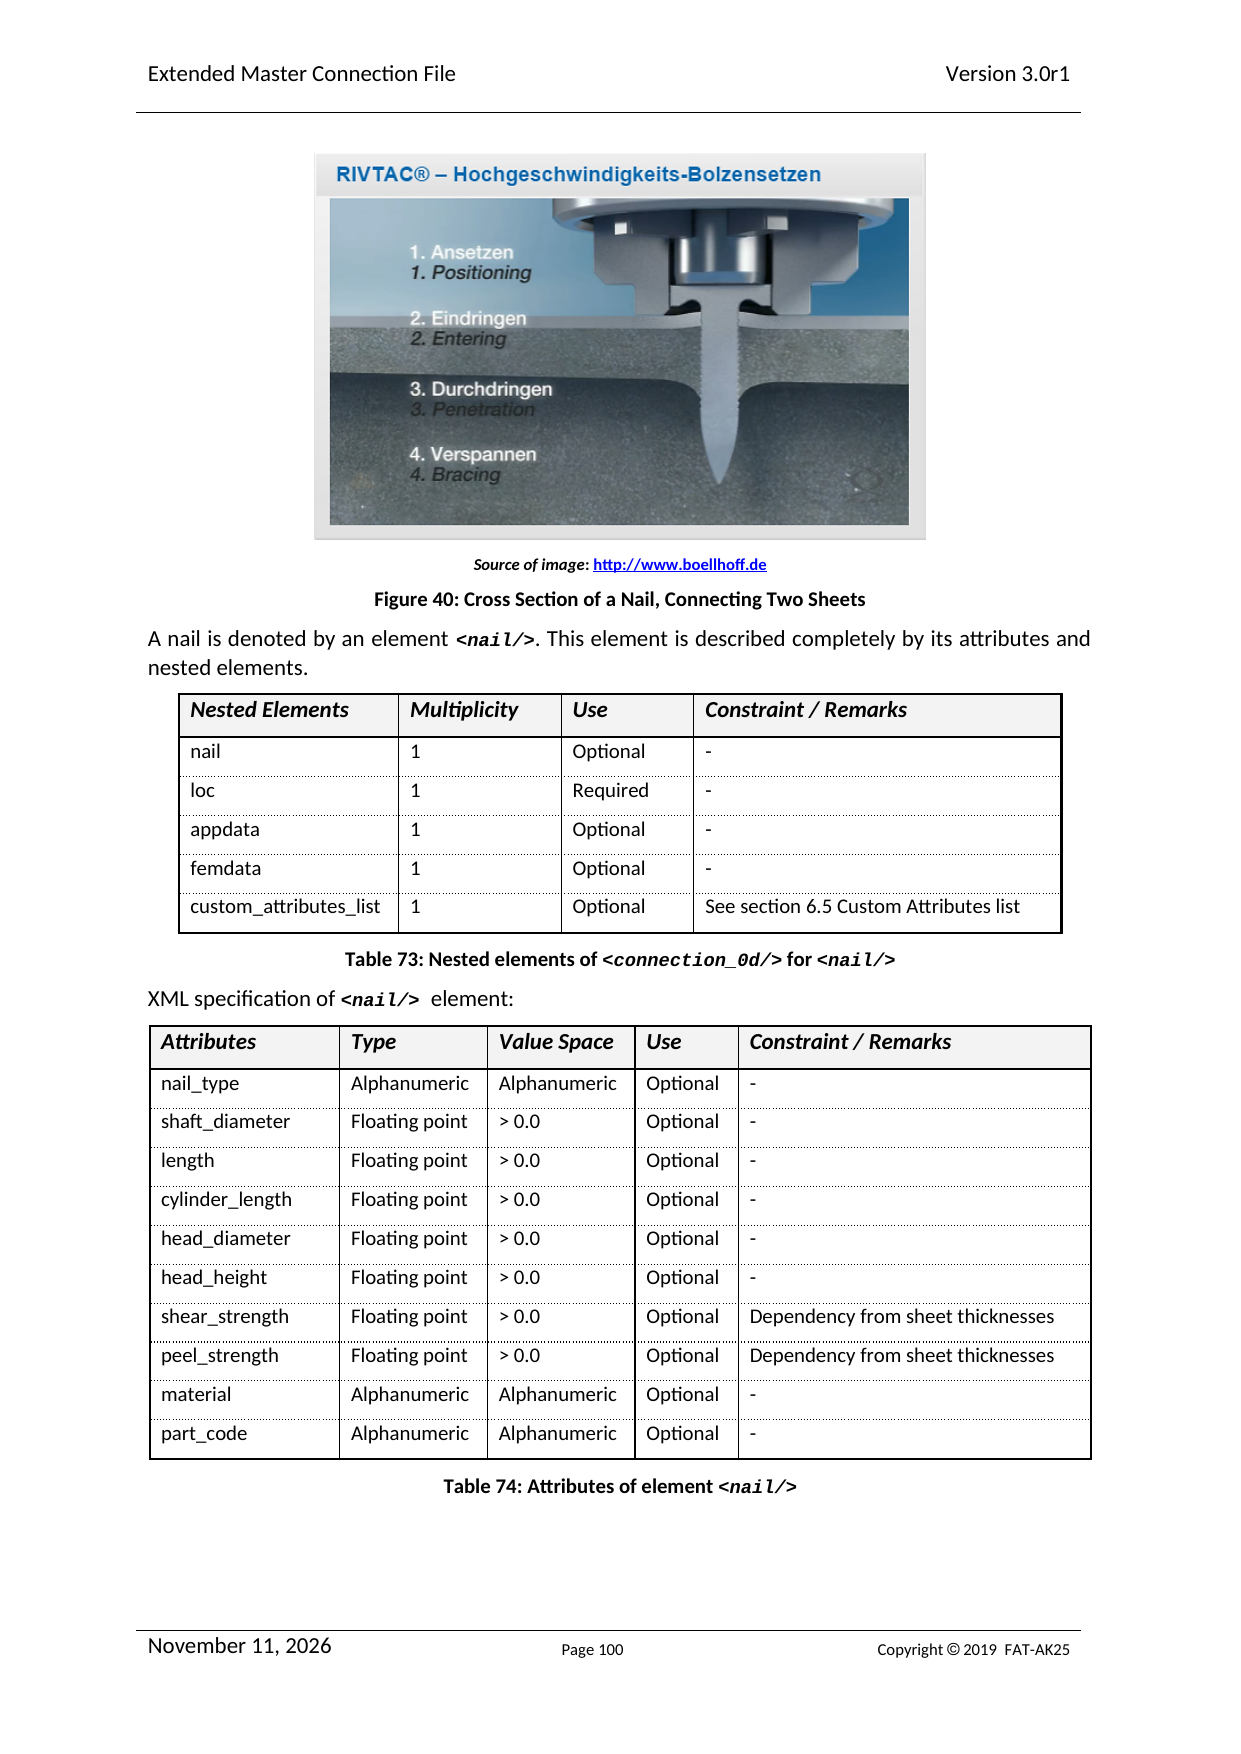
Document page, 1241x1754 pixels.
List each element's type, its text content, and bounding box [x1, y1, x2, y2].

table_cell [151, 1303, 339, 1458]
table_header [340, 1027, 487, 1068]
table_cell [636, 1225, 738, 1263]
text XML specification of <nail/> element: [148, 984, 1092, 1012]
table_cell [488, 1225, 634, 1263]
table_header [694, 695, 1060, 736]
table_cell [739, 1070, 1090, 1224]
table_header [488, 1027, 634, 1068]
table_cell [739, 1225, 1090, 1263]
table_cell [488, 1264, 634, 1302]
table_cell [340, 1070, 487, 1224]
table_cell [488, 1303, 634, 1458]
text Source of image: http://www.boellhoff.de [148, 554, 1092, 574]
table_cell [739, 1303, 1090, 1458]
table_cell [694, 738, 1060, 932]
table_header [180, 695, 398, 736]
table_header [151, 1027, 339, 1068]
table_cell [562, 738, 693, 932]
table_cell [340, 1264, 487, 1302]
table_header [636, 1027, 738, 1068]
text A nail is denoted by an element <nail/>. This element is described completely by its attributes and nested elements. [148, 624, 1092, 681]
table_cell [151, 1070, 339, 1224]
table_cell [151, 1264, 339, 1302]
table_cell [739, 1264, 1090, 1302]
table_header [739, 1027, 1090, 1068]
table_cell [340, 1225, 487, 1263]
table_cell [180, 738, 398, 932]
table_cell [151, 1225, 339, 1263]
text Figure 40: Cross Section of a Nail, Connecting Two Sheets [148, 587, 1092, 612]
picture [314, 153, 926, 540]
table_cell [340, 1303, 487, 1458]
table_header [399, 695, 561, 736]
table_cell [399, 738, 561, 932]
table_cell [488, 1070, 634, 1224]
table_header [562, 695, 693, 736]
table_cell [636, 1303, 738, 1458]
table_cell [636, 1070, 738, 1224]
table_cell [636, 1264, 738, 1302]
